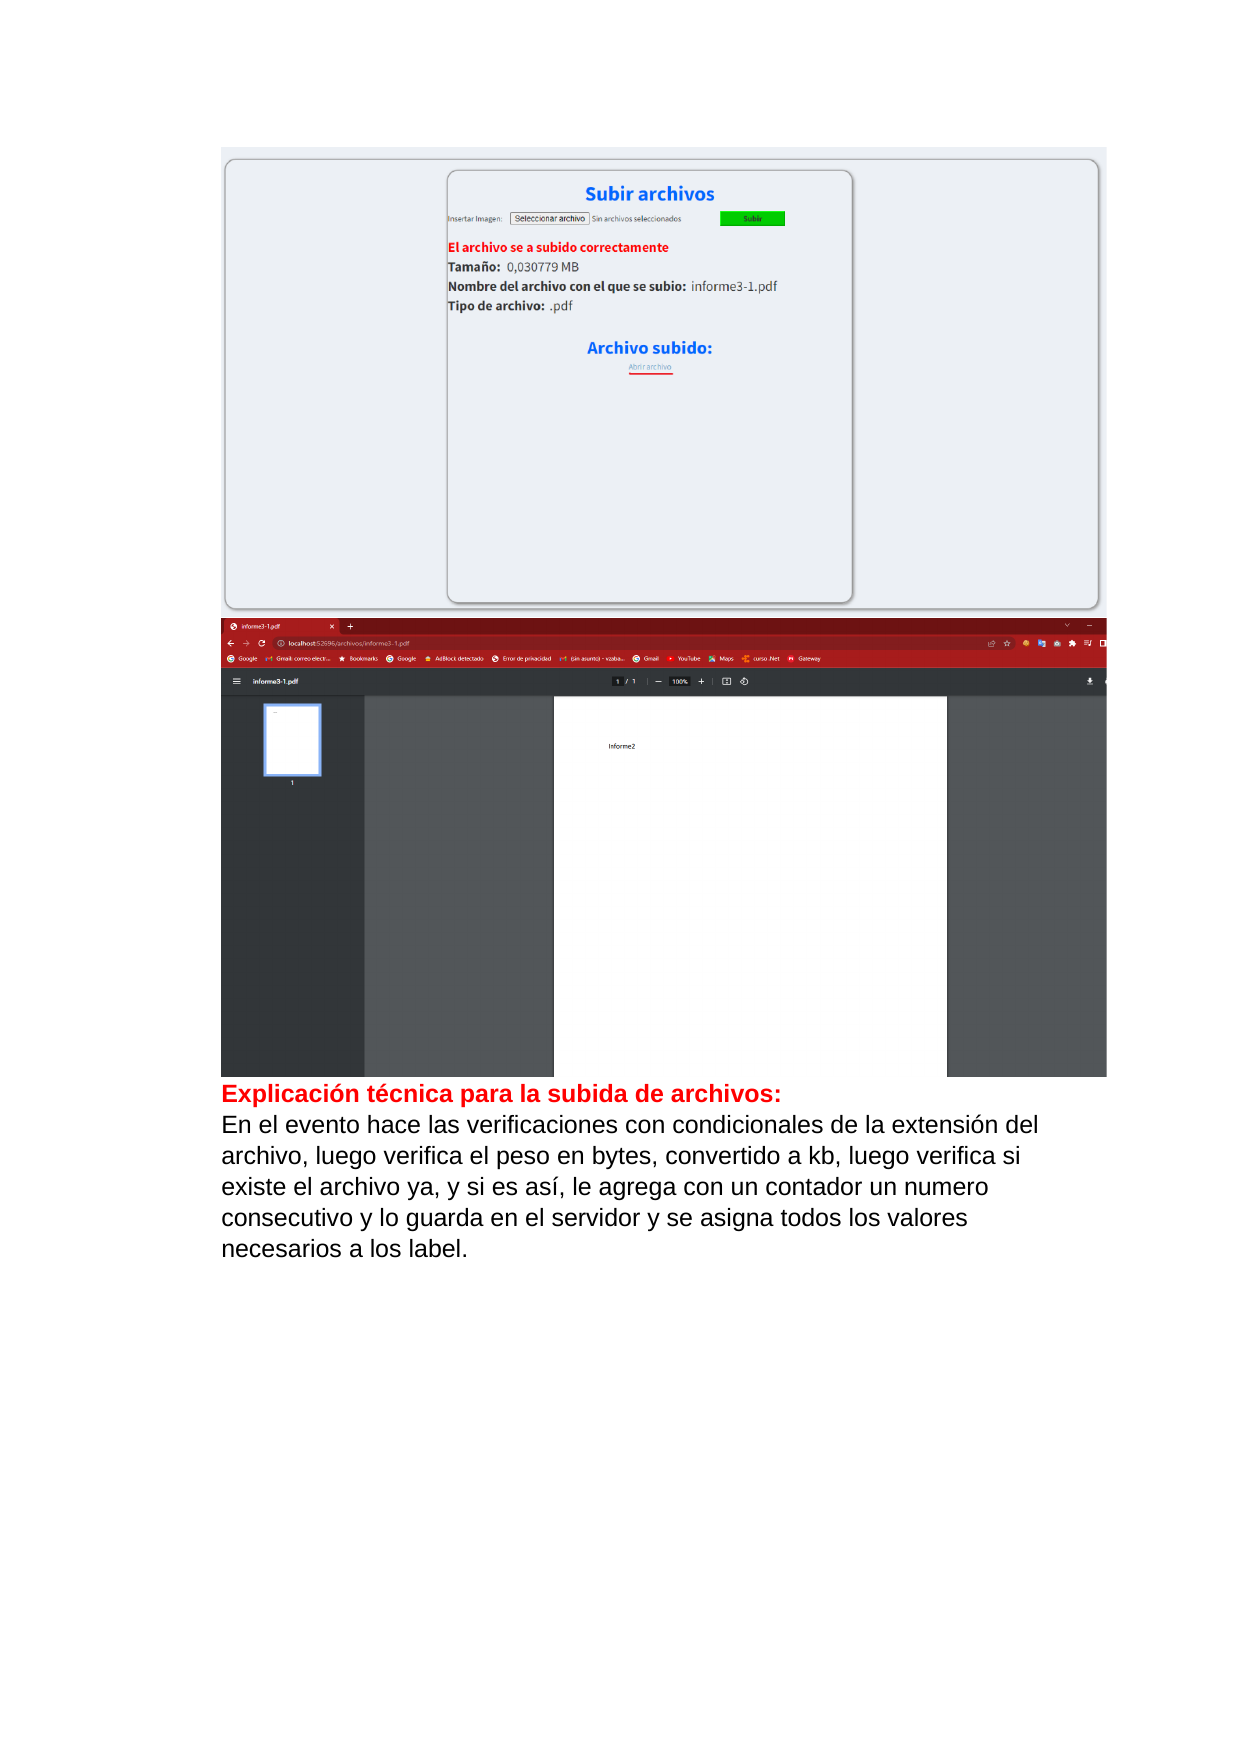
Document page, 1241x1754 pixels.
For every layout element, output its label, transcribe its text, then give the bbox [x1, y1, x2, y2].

picture [221, 618, 1107, 1077]
list Explicación técnica para la subida de archivos: [221, 1079, 1063, 1108]
list En el evento hace las verificaciones con condicionales de la extensión del archivo, luego verifica el peso en bytes, convertido a kb, luego verifica si existe el archivo ya, y si es así, le agrega con un contador un numero consecutivo y lo guarda en el servidor y se asigna todos los valores necesarios a los label. [221, 1110, 1063, 1263]
picture [221, 147, 1107, 617]
